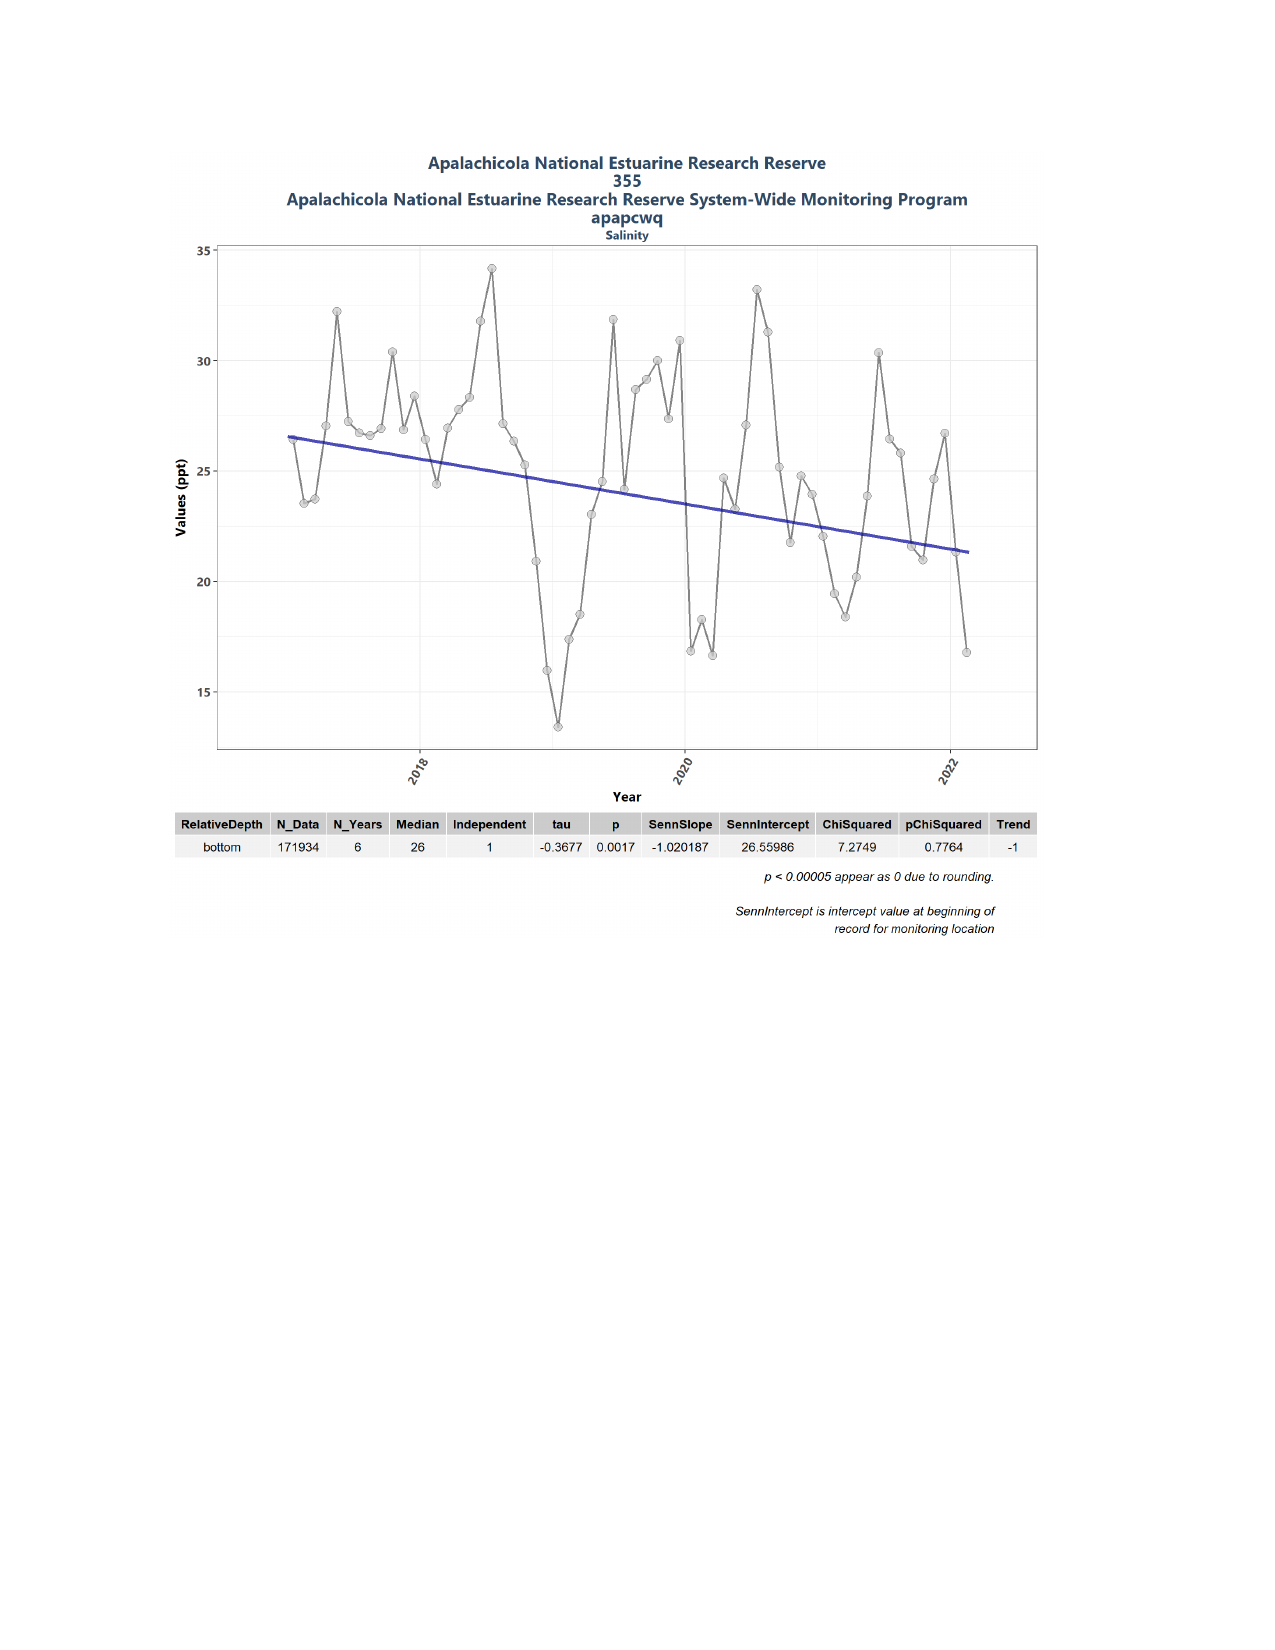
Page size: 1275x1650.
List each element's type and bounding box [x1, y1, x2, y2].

picture [168, 150, 1044, 938]
